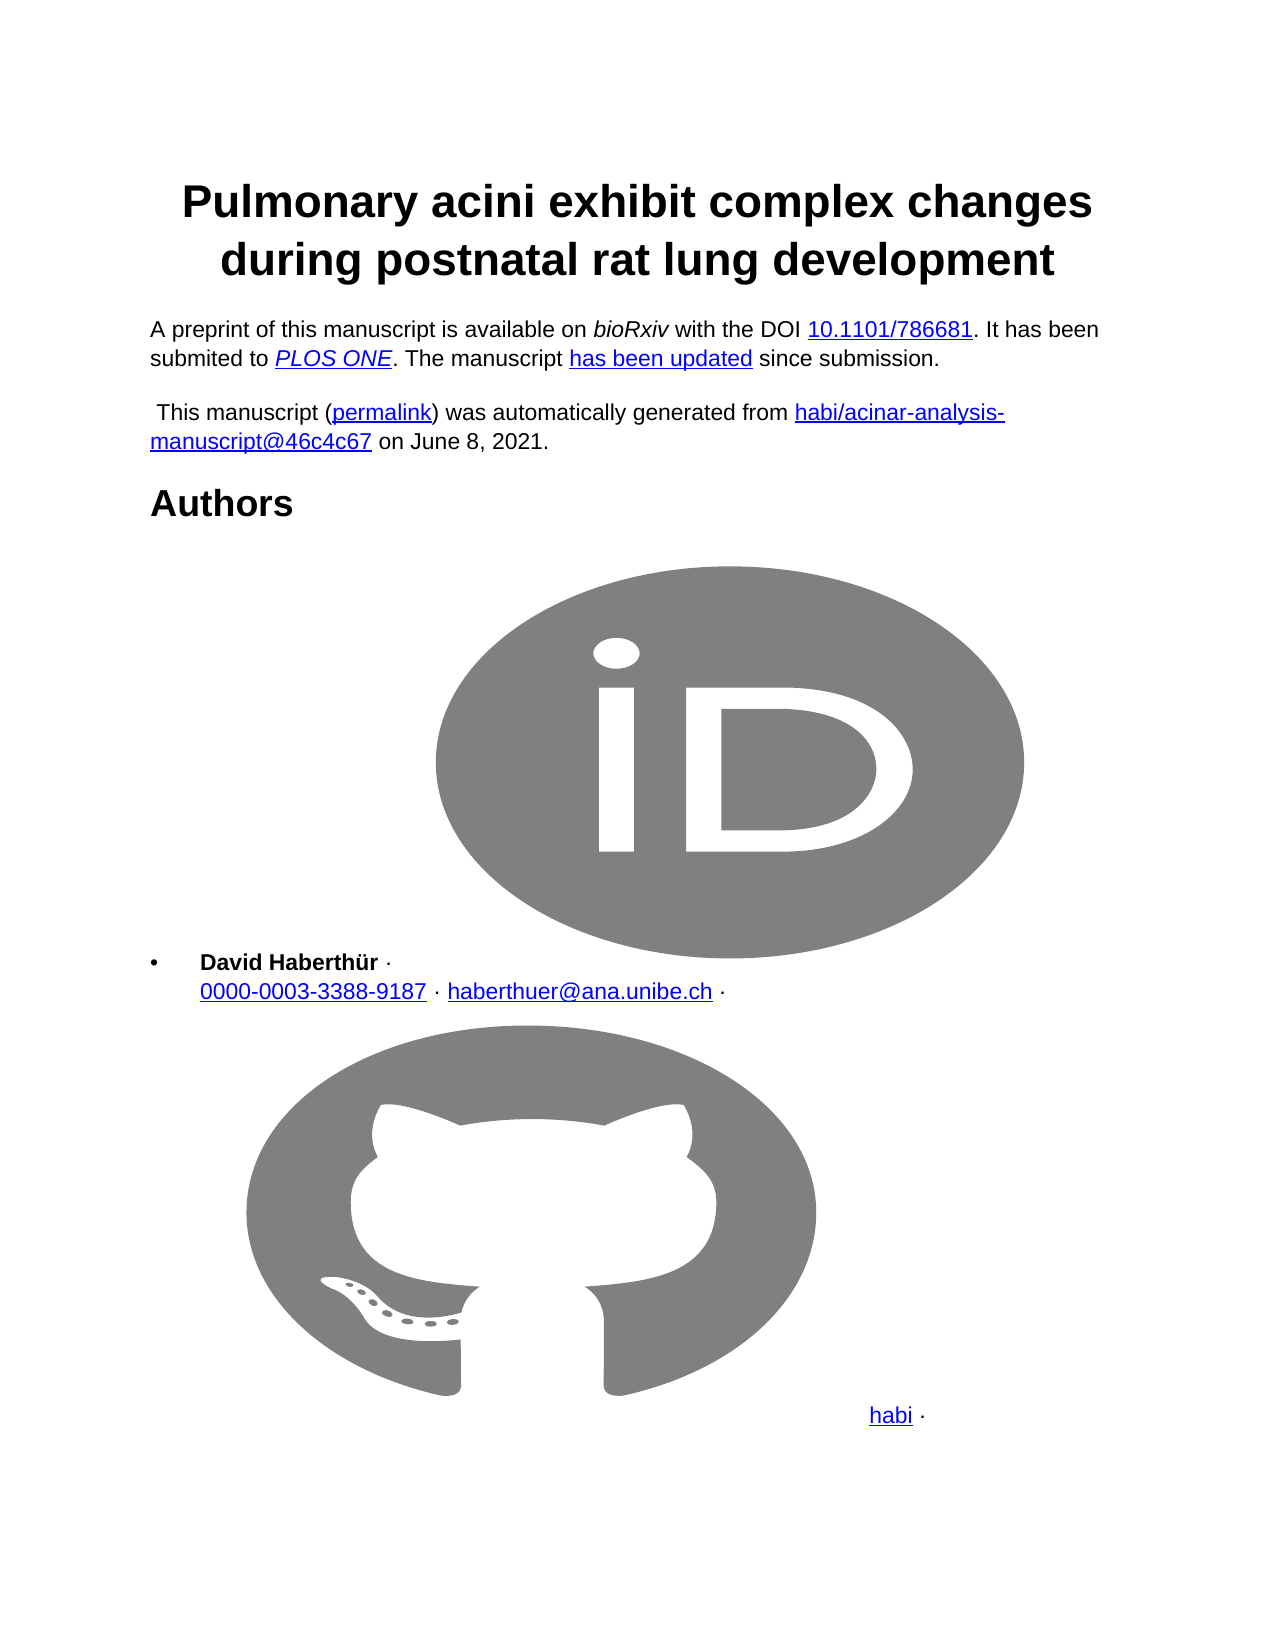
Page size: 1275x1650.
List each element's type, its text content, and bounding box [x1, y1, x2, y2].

text A preprint of this manuscript is available on bioRxiv with the DOI 10.1101/786681. It has been submited to PLOS ONE. The manuscript has been updated since submission. [150, 316, 1125, 371]
title Pulmonary acini exhibit complex changes during postnatal rat lung development [150, 175, 1125, 286]
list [150, 554, 1125, 1429]
subtitle Authors [150, 482, 1125, 525]
text This manuscript (permalink) was automatically generated from habi/acinar-analysis-manuscript@46c4c67 on June 8, 2021. [150, 399, 1125, 454]
